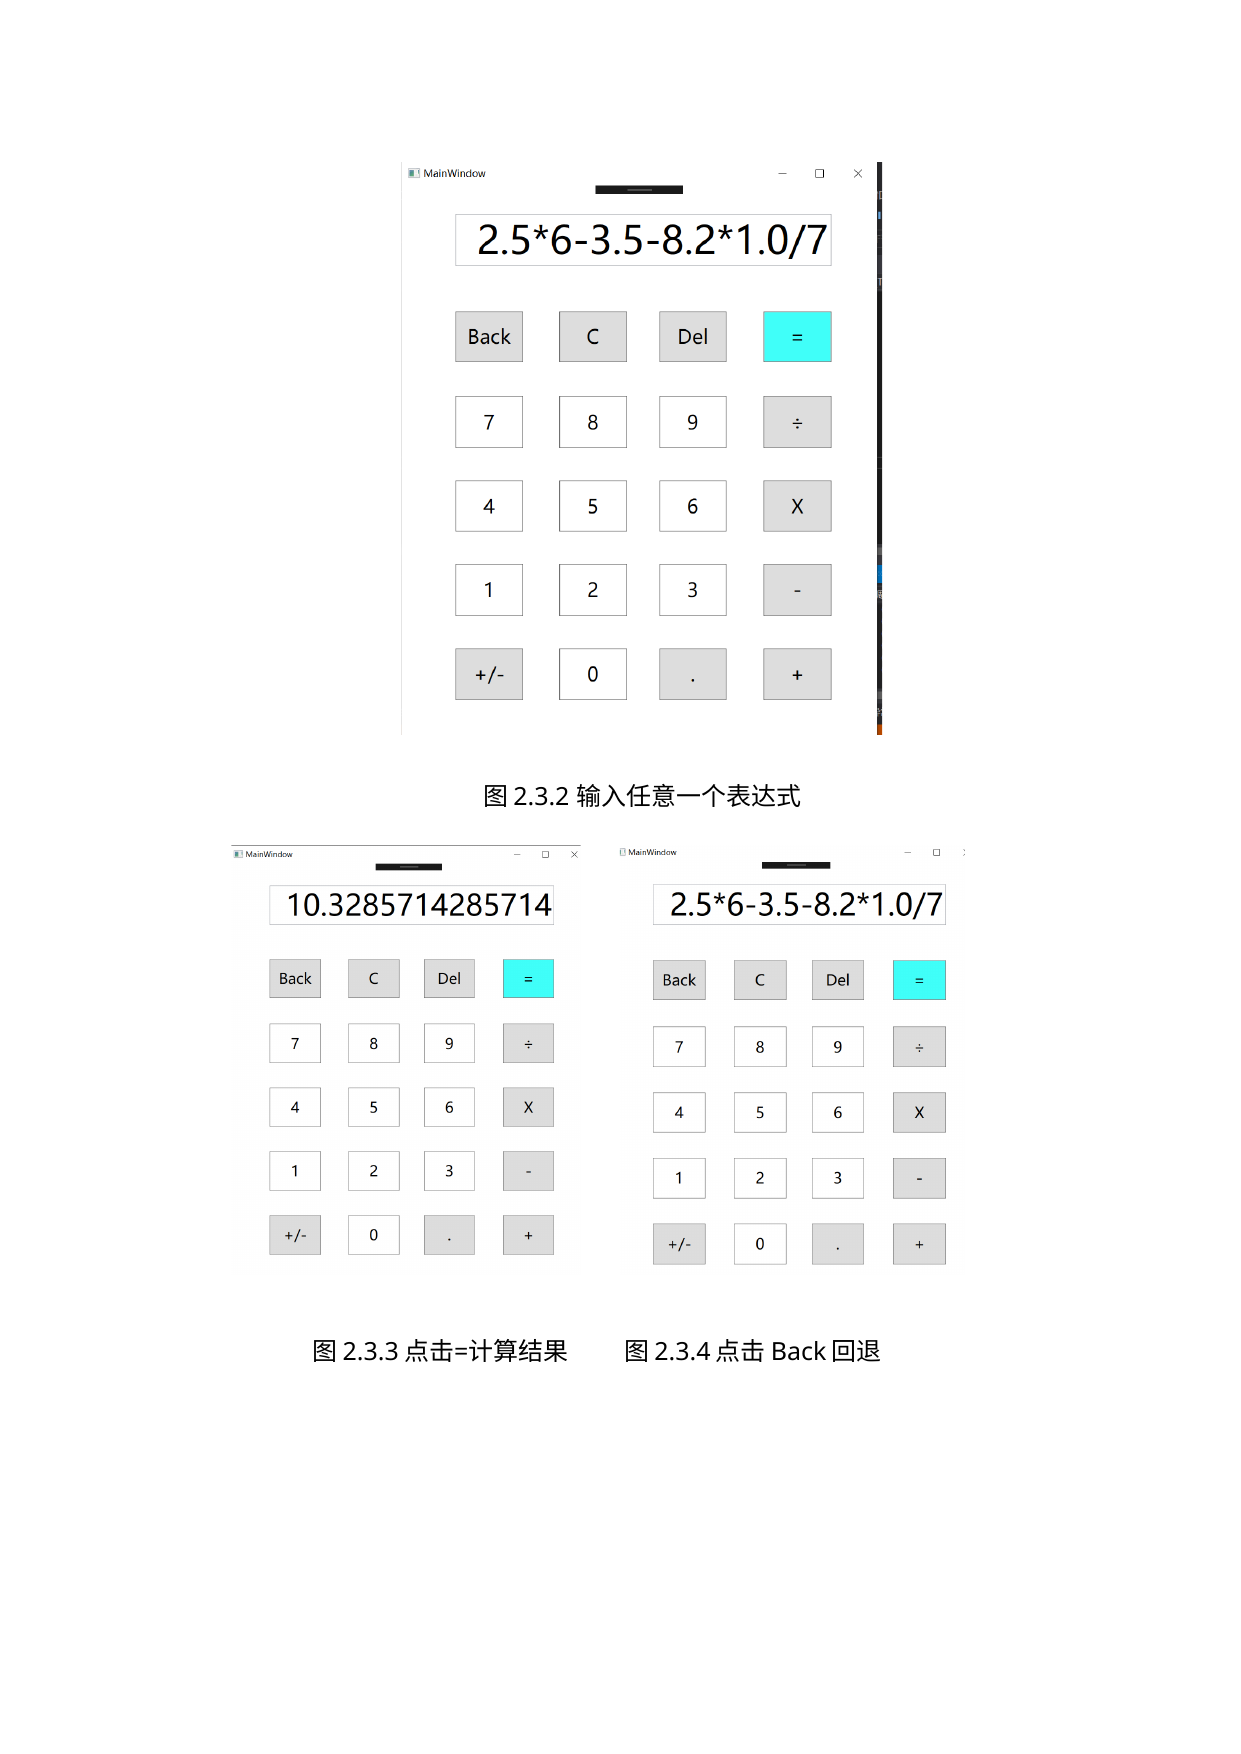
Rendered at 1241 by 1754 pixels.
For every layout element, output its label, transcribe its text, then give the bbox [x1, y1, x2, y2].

picture [619, 845, 965, 1275]
text 图2.3.2 输入任意一个表达式 [187, 762, 1053, 827]
text 图2.3.3点击=计算结果 图2.3.4点击Back回退 [187, 1317, 1053, 1382]
picture [231, 845, 581, 1275]
picture [401, 162, 883, 735]
